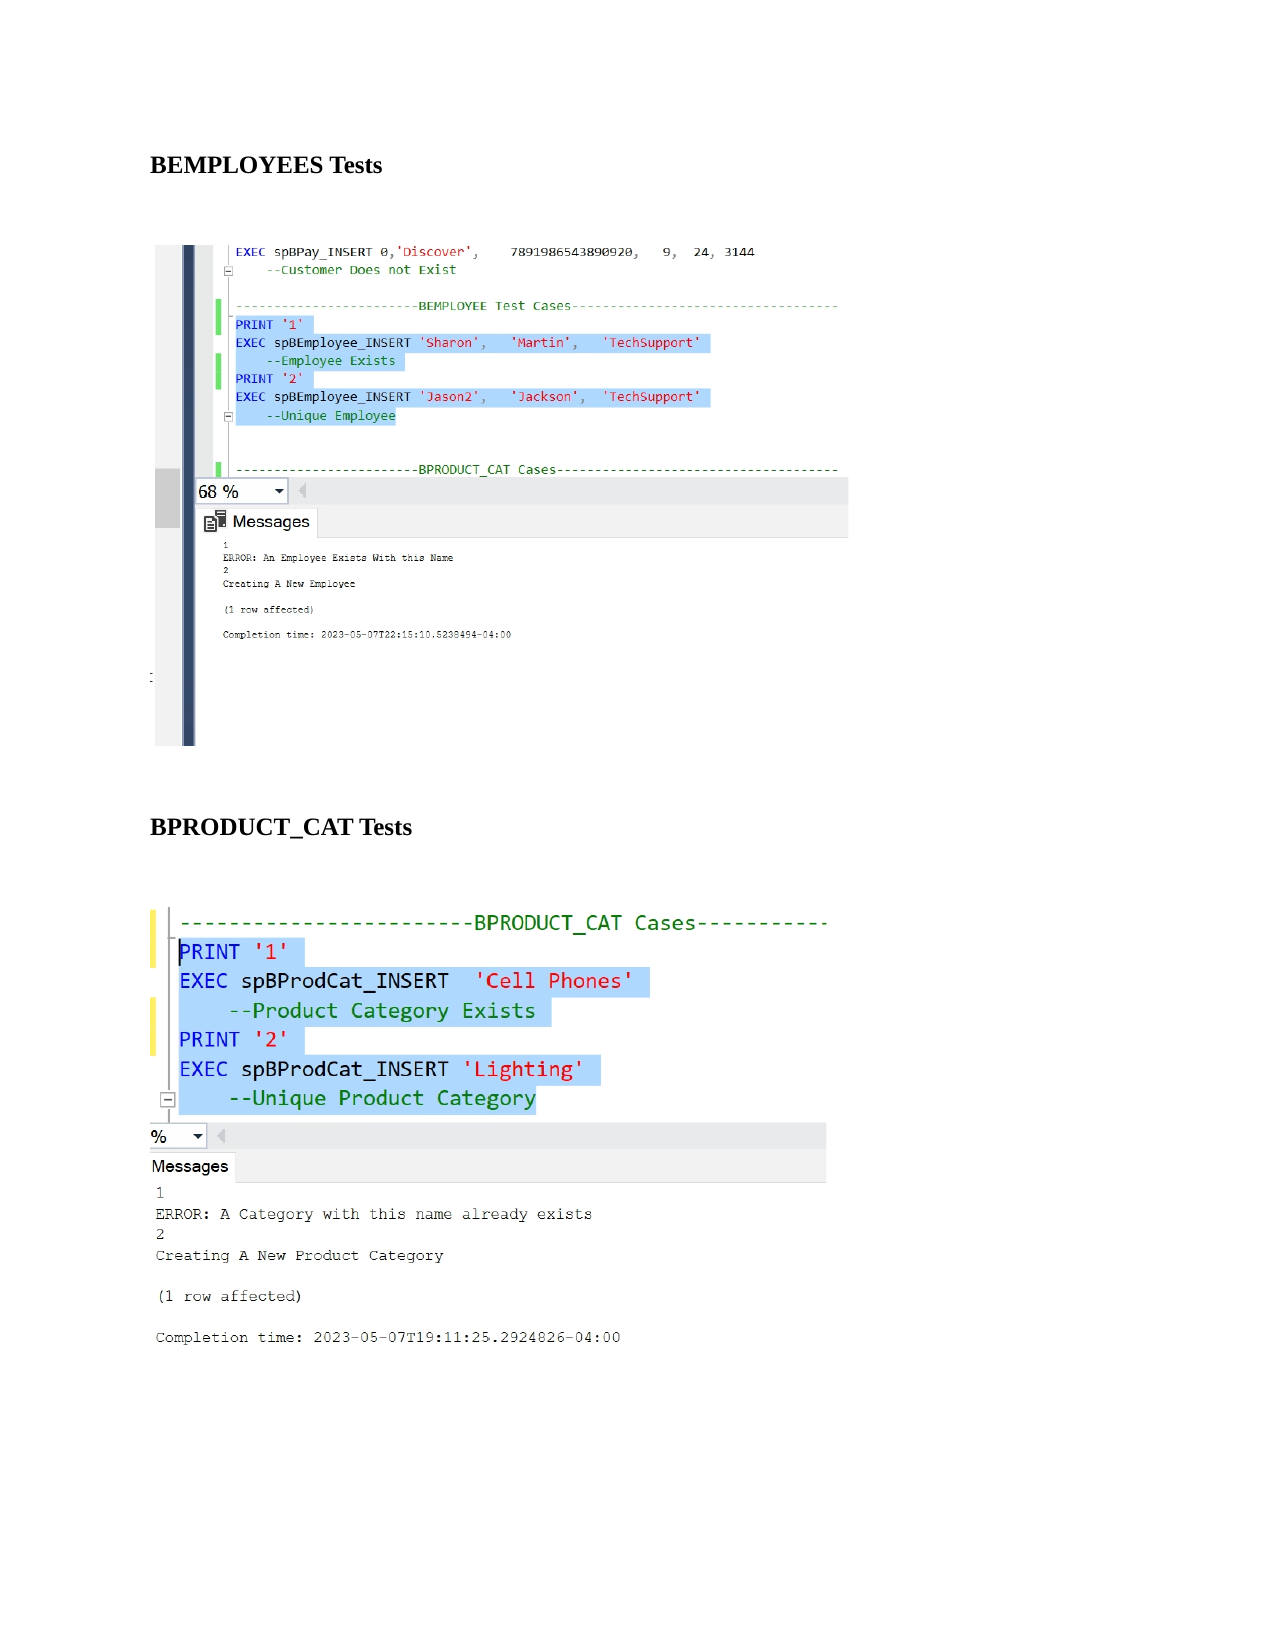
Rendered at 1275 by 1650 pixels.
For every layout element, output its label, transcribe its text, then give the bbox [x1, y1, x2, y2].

text BEMPLOYEES Tests [150, 150, 1125, 179]
picture [150, 245, 849, 746]
picture [150, 907, 827, 1384]
text BPRODUCT_CAT Tests [150, 812, 1125, 841]
